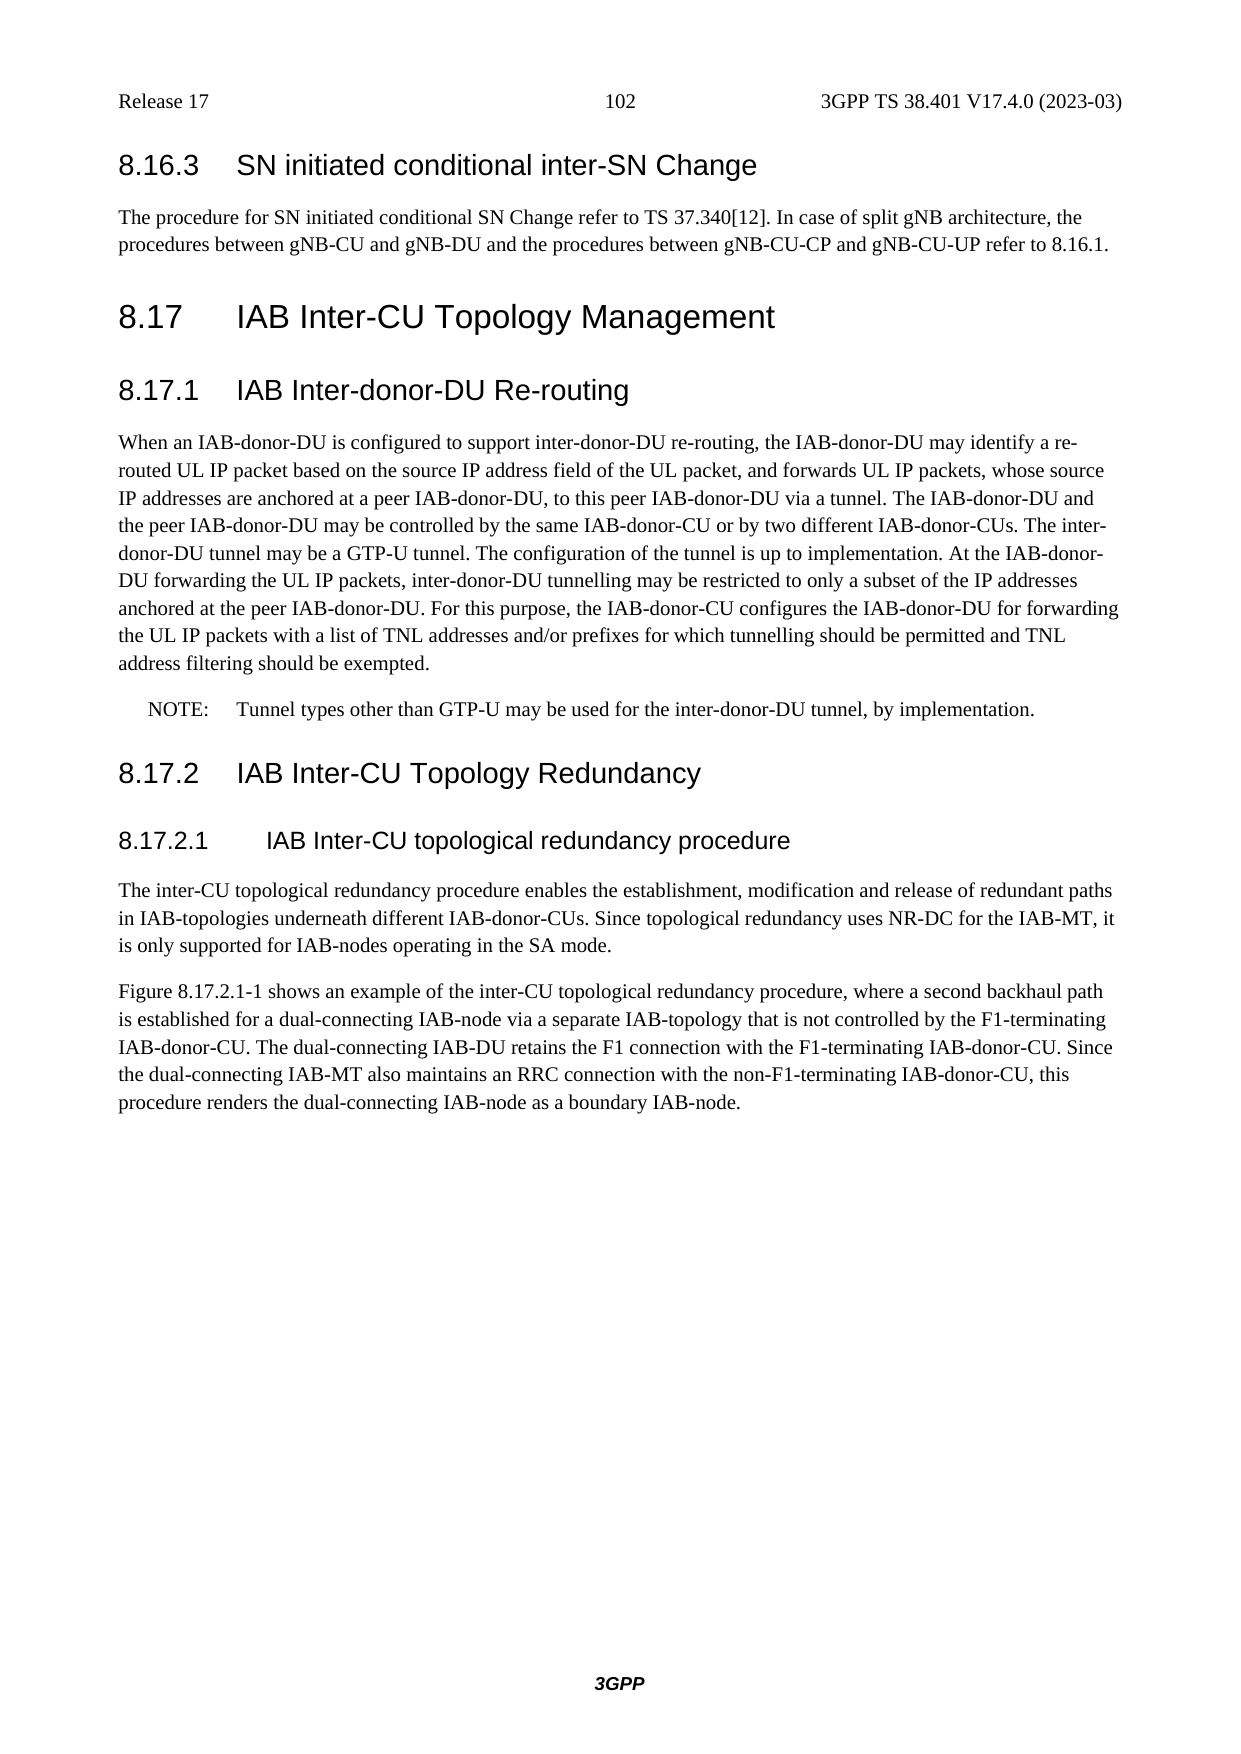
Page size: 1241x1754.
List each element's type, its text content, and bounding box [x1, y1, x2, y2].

text The inter-CU topological redundancy procedure enables the establishment, modification and release of redundant paths in IAB-topologies underneath different IAB-donor-CUs. Since topological redundancy uses NR-DC for the IAB-MT, it is only supported for IAB-nodes operating in the SA mode. [118, 878, 1122, 957]
subtitle 8.17 IAB Inter-CU Topology Management [118, 297, 1122, 336]
subtitle 8.17.2 IAB Inter-CU Topology Redundancy [118, 756, 1122, 790]
subtitle 8.16.3 SN initiated conditional inter-SN Change [118, 147, 1122, 181]
text When an IAB-donor-DU is configured to support inter-donor-DU re-routing, the IAB-donor-DU may identify a re-routed UL IP packet based on the source IP address field of the UL packet, and forwards UL IP packets, whose source IP addresses are anchored at a peer IAB-donor-DU, to this peer IAB-donor-DU via a tunnel. The IAB-donor-DU and the peer IAB-donor-DU may be controlled by the same IAB-donor-CU or by two different IAB-donor-CUs. The inter-donor-DU tunnel may be a GTP-U tunnel. The configuration of the tunnel is up to implementation. At the IAB-donor-DU forwarding the UL IP packets, inter-donor-DU tunnelling may be restricted to only a subset of the IP addresses anchored at the peer IAB-donor-DU. For this purpose, the IAB-donor-CU configures the IAB-donor-DU for forwarding the UL IP packets with a list of TNL addresses and/or prefixes for which tunnelling should be permitted and TNL address filtering should be exempted. [118, 430, 1122, 675]
text The procedure for SN initiated conditional SN Change refer to TS 37.340[12]. In case of split gNB architecture, the procedures between gNB-CU and gNB-DU and the procedures between gNB-CU-CP and gNB-CU-UP refer to 8.16.1. [118, 205, 1122, 256]
text NOTE: Tunnel types other than GTP-U may be used for the inter-donor-DU tunnel, by implementation. [148, 697, 1122, 721]
subtitle 8.17.1 IAB Inter-donor-DU Re-routing [118, 373, 1122, 406]
subtitle 8.17.2.1 IAB Inter-CU topological redundancy procedure [118, 826, 1122, 855]
text Figure 8.17.2.1-1 shows an example of the inter-CU topological redundancy procedure, where a second backhaul path is established for a dual-connecting IAB-node via a separate IAB-topology that is not controlled by the F1-terminating IAB-donor-CU. The dual-connecting IAB-DU retains the F1 connection with the F1-terminating IAB-donor-CU. Since the dual-connecting IAB-MT also maintains an RRC connection with the non-F1-terminating IAB-donor-CU, this procedure renders the dual-connecting IAB-node as a boundary IAB-node. [118, 979, 1122, 1114]
